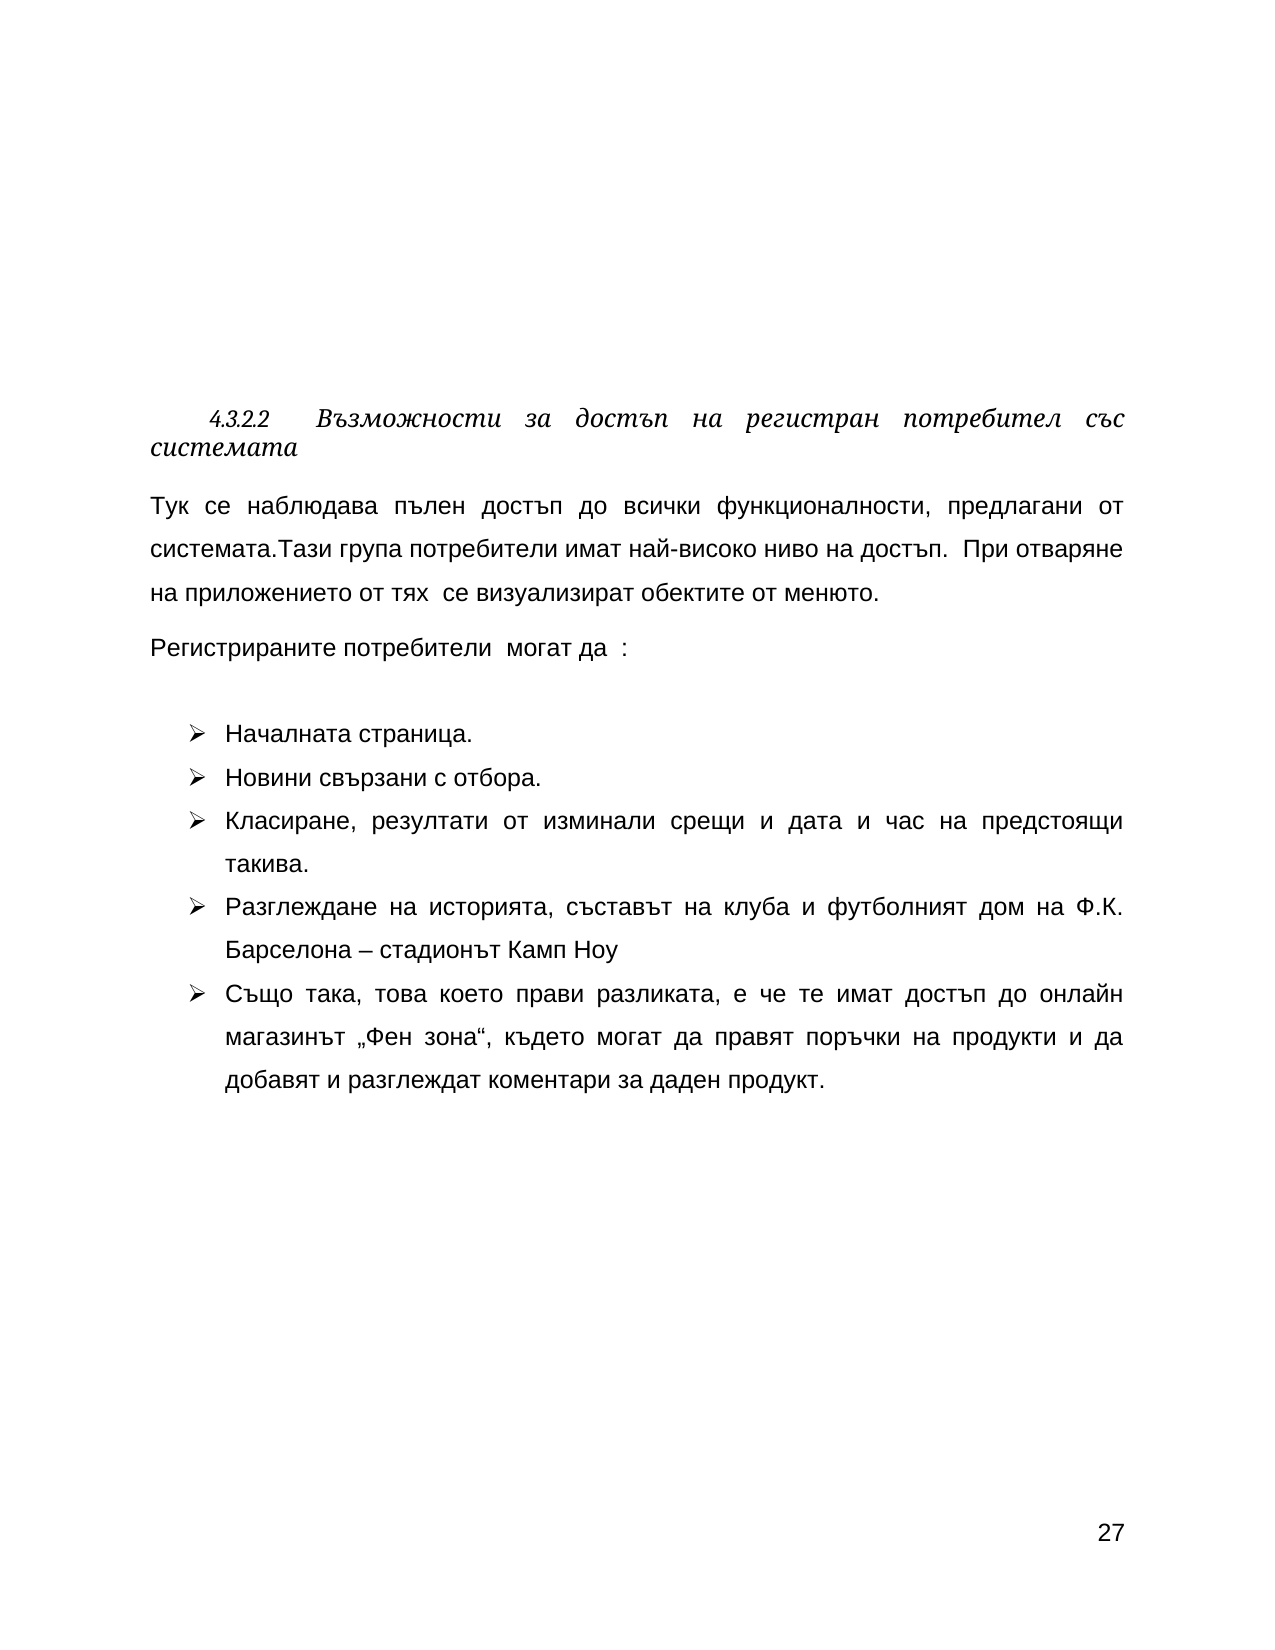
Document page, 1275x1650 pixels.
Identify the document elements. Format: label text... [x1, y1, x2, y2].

subtitle 4.3.2.2 Възможности за достъп на регистран потребител със системата [150, 405, 1125, 462]
list Класиране, резултати от изминали срещи и дата и час на предстоящи такива. [187, 806, 1125, 878]
list Разглеждане на историята, съставът на клуба и футболният дом на Ф.К. Барселона – стадионът Камп Ноу [187, 892, 1125, 964]
list Новини свързани с отбора. [187, 763, 1125, 791]
list Също така, това което прави разликата, е че те имат достъп до онлайн магазинът „Фен зона“, където могат да правят поръчки на продукти и да добавят и разглеждат коментари за даден продукт. [187, 978, 1125, 1094]
text Тук се наблюдава пълен достъп до всички функционалности, предлагани от системата.Тази група потребители имат най-високо ниво на достъп. При отваряне на приложението от тях се визуализират обектите от менюто. [150, 491, 1125, 606]
list Началната страница. [187, 719, 1125, 748]
text Регистрираните потребители могат да : [150, 633, 1125, 662]
